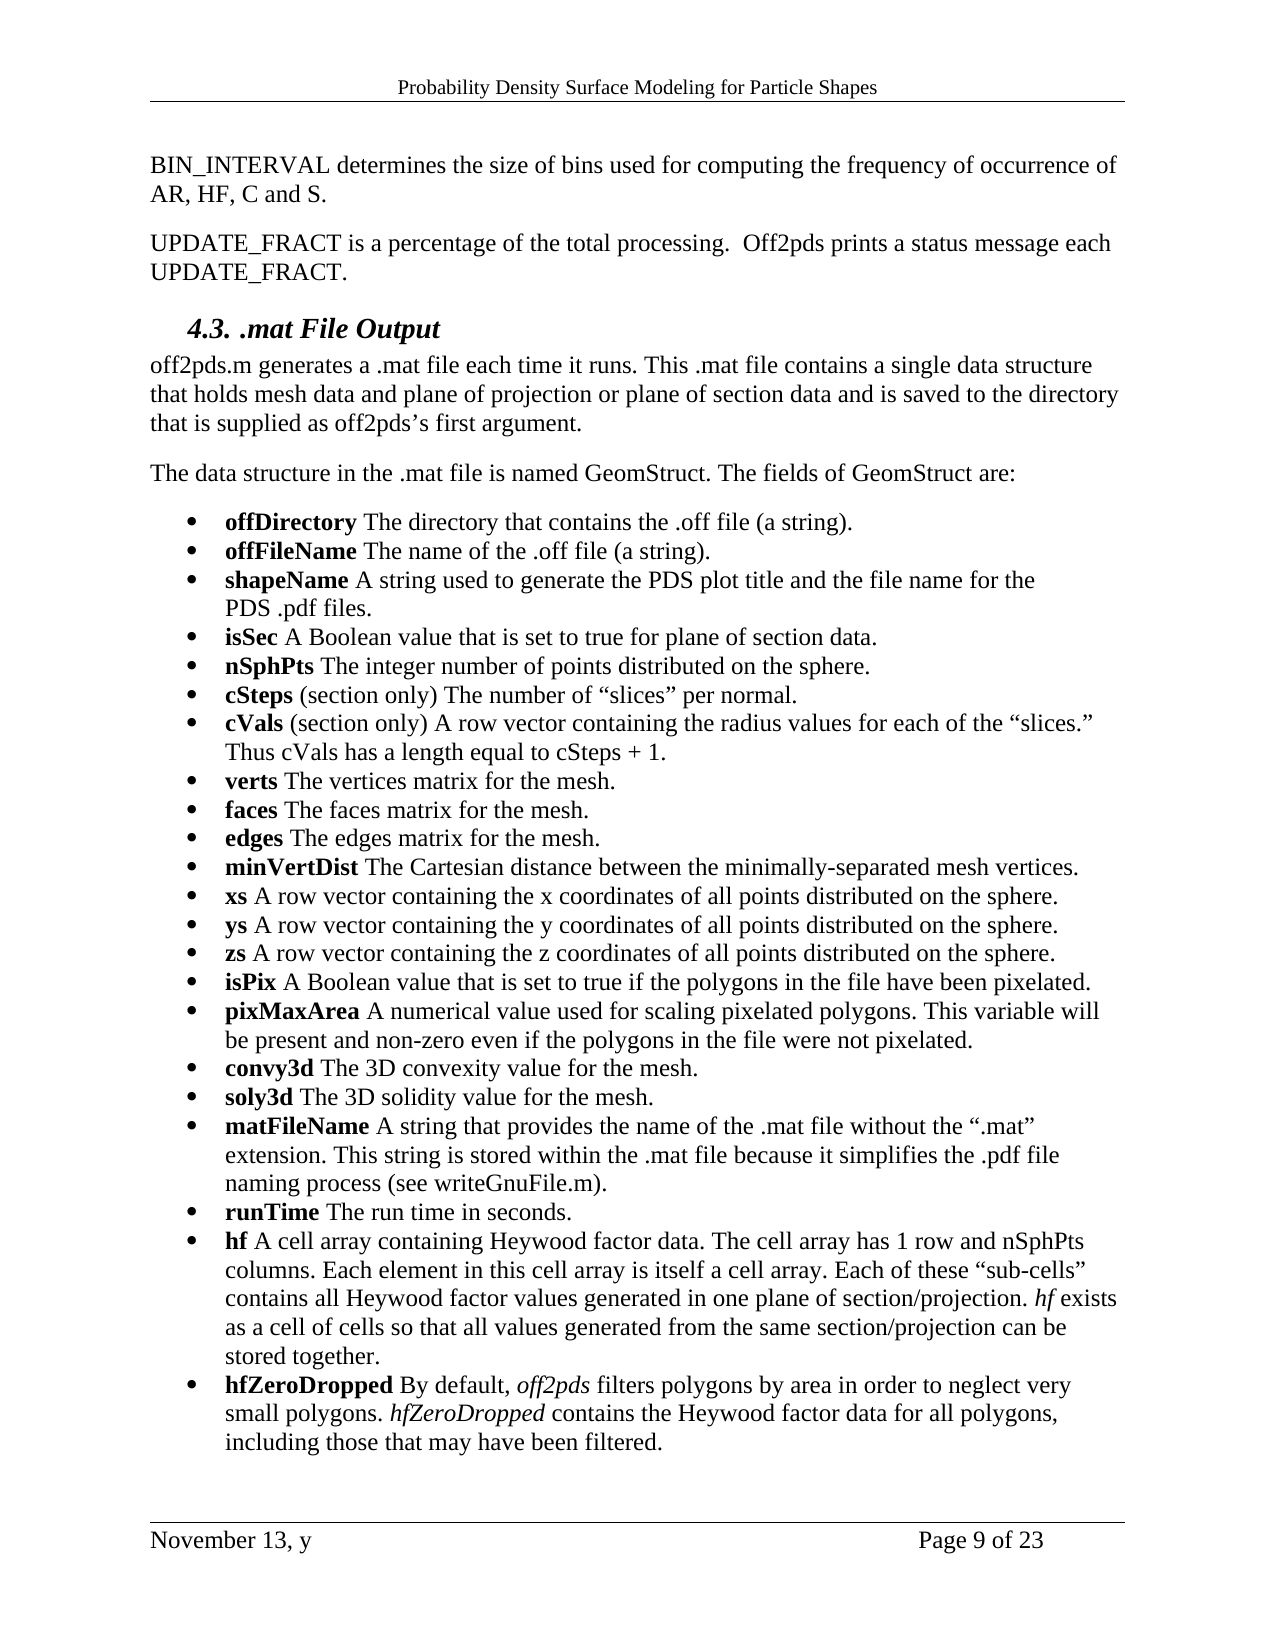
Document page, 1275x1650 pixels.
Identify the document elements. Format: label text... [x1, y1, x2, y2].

subtitle .mat File Output [187, 311, 1125, 344]
text UPDATE_FRACT is a percentage of the total processing. Off2pds prints a status message each UPDATE_FRACT. [150, 228, 1125, 286]
text The data structure in the .mat file is named GeomStruct. The fields of GeomStruct are: [150, 458, 1125, 486]
list isPix A Boolean value that is set to true if the polygons in the file have been pixelated. [187, 967, 1125, 996]
list shapeName A string used to generate the PDS plot title and the file name for the PDS .pdf files. [187, 565, 1125, 622]
list offFileName The name of the .off file (a string). [187, 536, 1125, 565]
list edges The edges matrix for the mesh. [187, 823, 1125, 852]
list verts The vertices matrix for the mesh. [187, 766, 1125, 795]
list isSec A Boolean value that is set to true for plane of section data. [187, 622, 1125, 651]
list ys A row vector containing the y coordinates of all points distributed on the sphere. [187, 910, 1125, 938]
list xs A row vector containing the x coordinates of all points distributed on the sphere. [187, 881, 1125, 910]
list convy3d The 3D convexity value for the mesh. [187, 1053, 1125, 1082]
list offDirectory The directory that contains the .off file (a string). [187, 507, 1125, 536]
list zs A row vector containing the z coordinates of all points distributed on the sphere. [187, 938, 1125, 967]
list nSphPts The integer number of points distributed on the sphere. [187, 651, 1125, 680]
list pixMaxArea A numerical value used for scaling pixelated polygons. This variable will be present and non-zero even if the polygons in the file were not pixelated. [187, 996, 1125, 1053]
list faces The faces matrix for the mesh. [187, 795, 1125, 823]
list hfZeroDropped By default, off2pds filters polygons by area in order to neglect very small polygons. hfZeroDropped contains the Heywood factor data for all polygons, including those that may have been filtered. [187, 1370, 1125, 1456]
list soly3d The 3D solidity value for the mesh. [187, 1082, 1125, 1111]
list matFileName A string that provides the name of the .mat file without the “.mat” extension. This string is stored within the .mat file because it simplifies the .pdf file naming process (see writeGnuFile.m). [187, 1111, 1125, 1197]
text off2pds.m generates a .mat file each time it runs. This .mat file contains a single data structure that holds mesh data and plane of projection or plane of section data and is saved to the directory that is supplied as off2pds’s first argument. [150, 351, 1125, 437]
list minVertDist The Cartesian distance between the minimally-separated mesh vertices. [187, 852, 1125, 881]
list cVals (section only) A row vector containing the radius values for each of the “slices.” Thus cVals has a length equal to cSteps + 1. [187, 708, 1125, 766]
list runTime The run time in seconds. [187, 1197, 1125, 1226]
text BIN_INTERVAL determines the size of bins used for computing the frequency of occurrence of AR, HF, C and S. [150, 150, 1125, 207]
list hf A cell array containing Heywood factor data. The cell array has 1 row and nSphPts columns. Each element in this cell array is itself a cell array. Each of these “sub-cells” contains all Heywood factor values generated in one plane of section/projection. hf exists as a cell of cells so that all values generated from the same section/projection can be stored together. [187, 1226, 1125, 1370]
list cSteps (section only) The number of “slices” per normal. [187, 680, 1125, 708]
